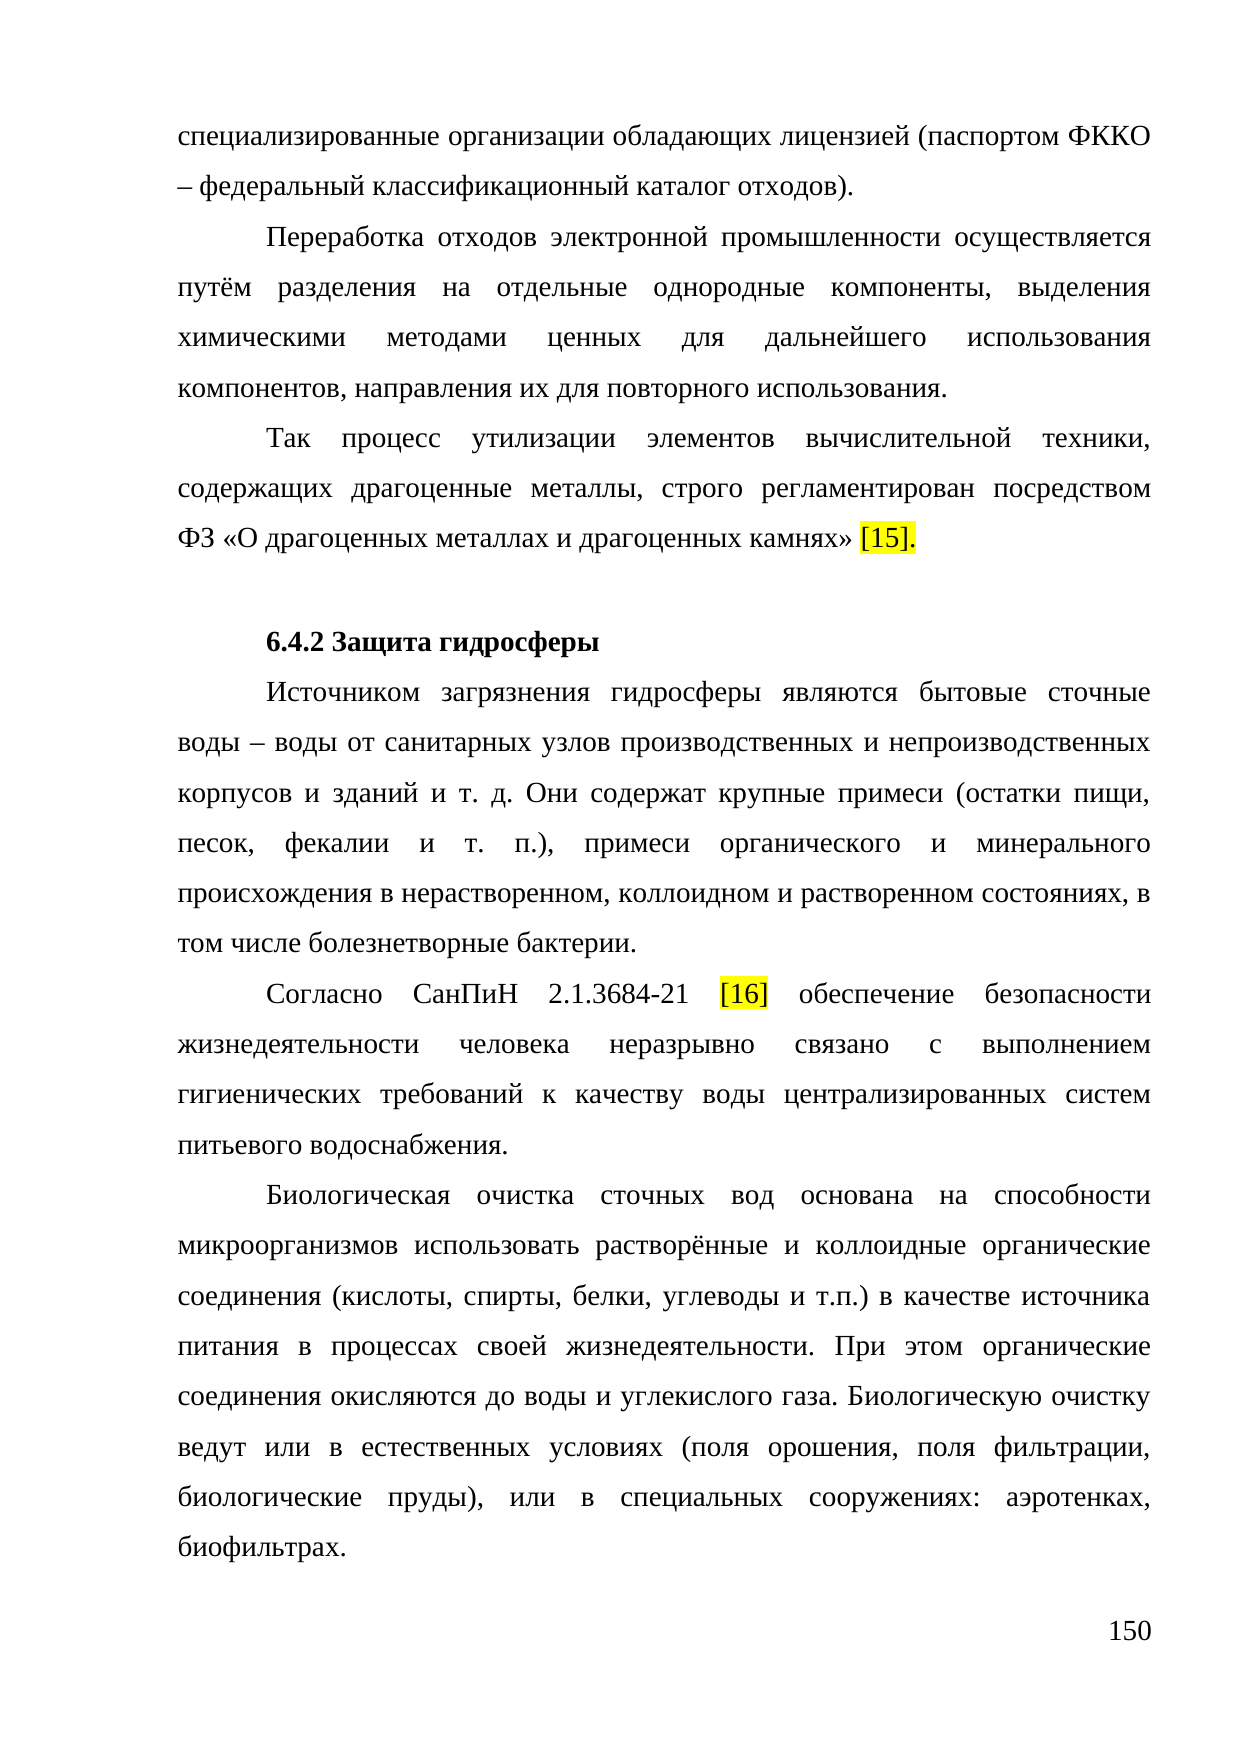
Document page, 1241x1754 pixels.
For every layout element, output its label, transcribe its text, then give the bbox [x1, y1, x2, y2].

subtitle 6.4.2 Защита гидросферы [177, 624, 1152, 657]
text Биологическая очистка сточных вод основана на способности микроорганизмов использовать растворённые и коллоидные органические соединения (кислоты, спирты, белки, углеводы и т.п.) в качестве источника питания в процессах своей жизнедеятельности. При этом органические соединения окисляются до воды и углекислого газа. Биологическую очистку ведут или в естественных условиях (поля орошения, поля фильтрации, биологические пруды), или в специальных сооружениях: аэротенках, биофильтрах. [177, 1177, 1152, 1563]
text Переработка отходов электронной промышленности осуществляется путём разделения на отдельные однородные компоненты, выделения химическими методами ценных для дальнейшего использования компонентов, направления их для повторного использования. [177, 219, 1152, 403]
text Так процесс утилизации элементов вычислительной техники, содержащих драгоценные металлы, строго регламентирован посредством ФЗ «О драгоценных металлах и драгоценных камнях» [15]. [177, 420, 1152, 554]
text Согласно СанПиН 2.1.3684-21 [16] обеспечение безопасности жизнедеятельности человека неразрывно связано с выполнением гигиенических требований к качеству воды централизированных систем питьевого водоснабжения. [177, 976, 1152, 1160]
text Источником загрязнения гидросферы являются бытовые сточные воды – воды от санитарных узлов производственных и непроизводственных корпусов и зданий и т. д. Они содержат крупные примеси (остатки пищи, песок, фекалии и т. п.), примеси органического и минерального происхождения в нерастворенном, коллоидном и растворенном состояниях, в том числе болезнетворные бактерии. [177, 674, 1152, 959]
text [177, 118, 1152, 202]
